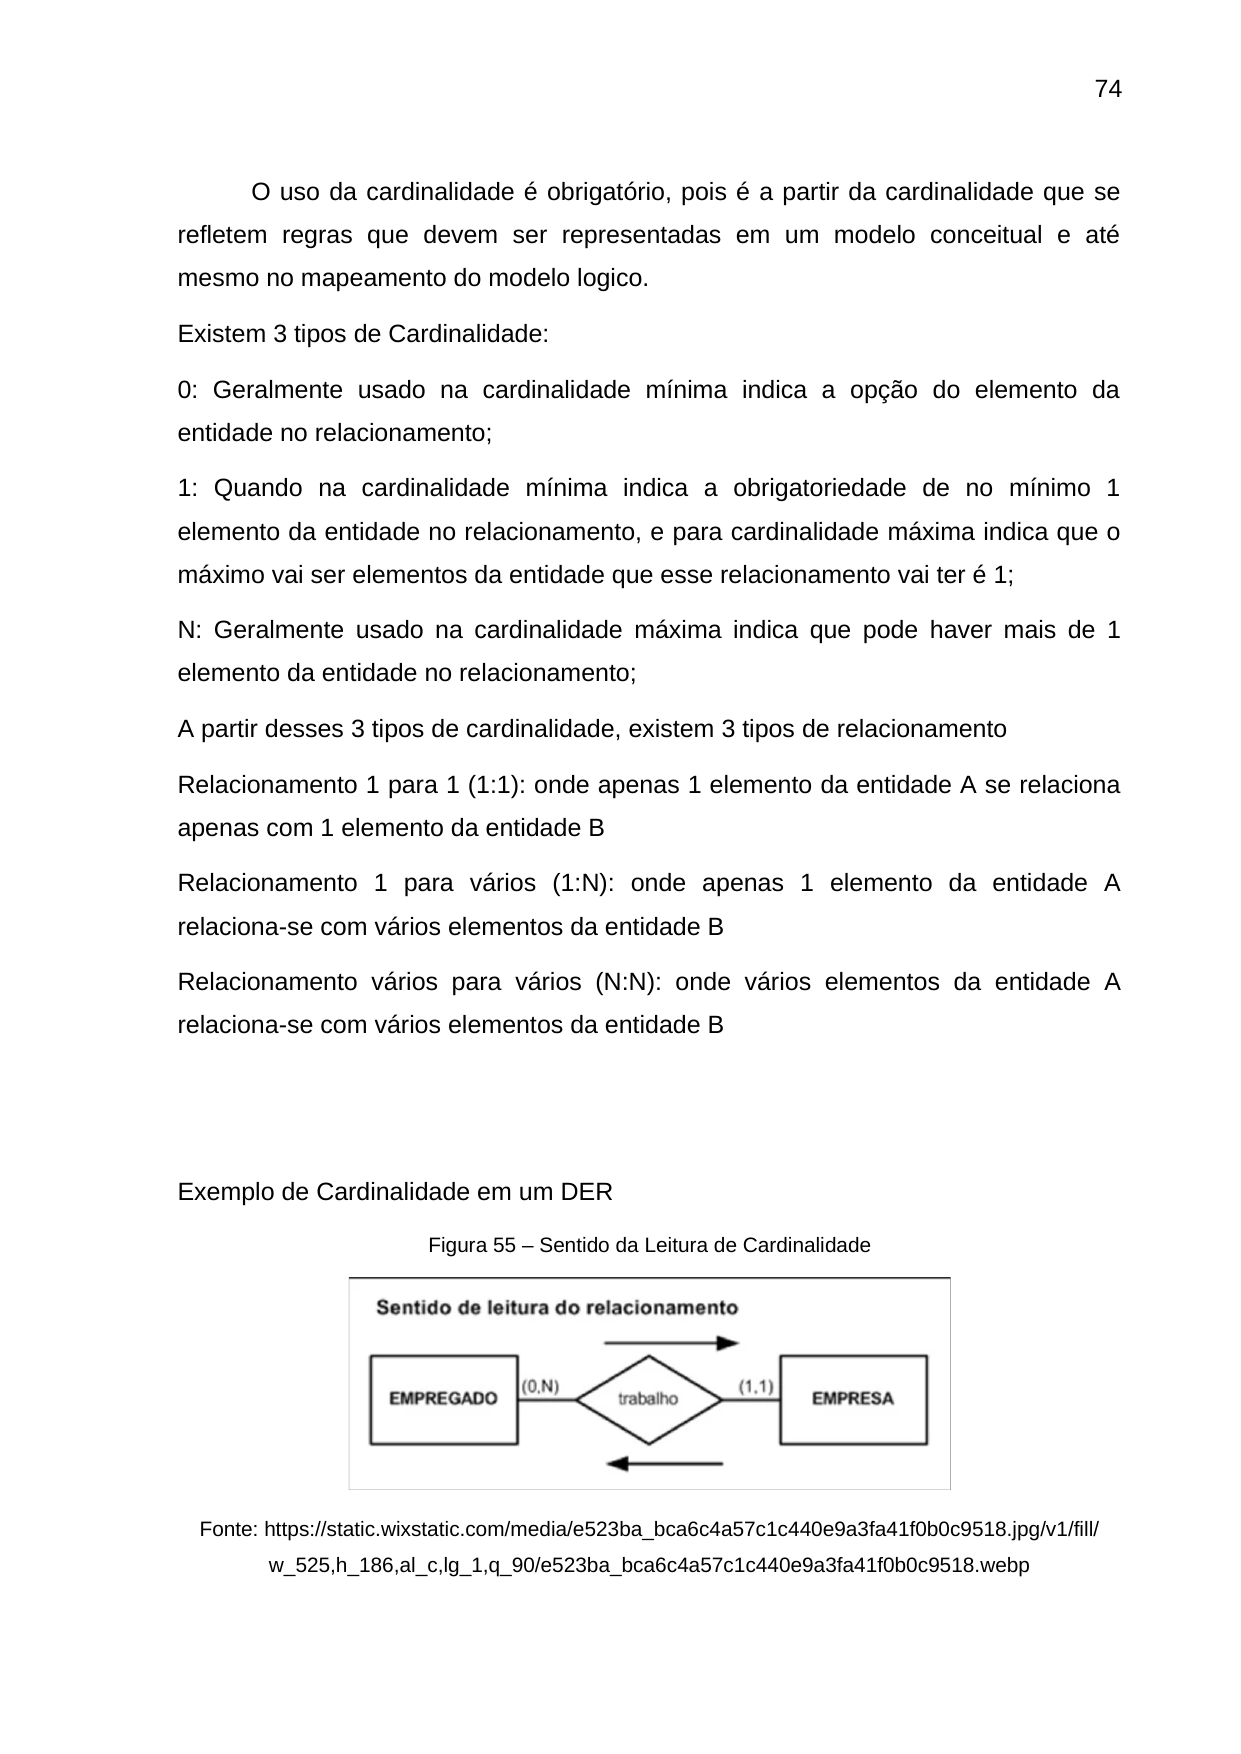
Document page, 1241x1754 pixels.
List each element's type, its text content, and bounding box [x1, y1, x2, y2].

text O uso da cardinalidade é obrigatório, pois é a partir da cardinalidade que se refletem regras que devem ser representadas em um modelo conceitual e até mesmo no mapeamento do modelo logico. [177, 177, 1122, 292]
text Relacionamento vários para vários (N:N): onde vários elementos da entidade A relaciona-se com vários elementos da entidade B [177, 967, 1122, 1039]
picture [348, 1277, 951, 1490]
text Existem 3 tipos de Cardinalidade: [177, 319, 1122, 348]
text 0: Geralmente usado na cardinalidade mínima indica a opção do elemento da entidade no relacionamento; [177, 375, 1122, 447]
text N: Geralmente usado na cardinalidade máxima indica que pode haver mais de 1 elemento da entidade no relacionamento; [177, 615, 1122, 687]
text Exemplo de Cardinalidade em um DER [177, 1177, 1122, 1206]
text Fonte: https://static.wixstatic.com/media/e523ba_bca6c4a57c1c440e9a3fa41f0b0c9518.jpg/v1/fill/w_525,h_186,al_c,lg_1,q_90/e523ba_bca6c4a57c1c440e9a3fa41f0b0c9518.webp [177, 1517, 1122, 1577]
text Relacionamento 1 para vários (1:N): onde apenas 1 elemento da entidade A relaciona-se com vários elementos da entidade B [177, 868, 1122, 940]
text Relacionamento 1 para 1 (1:1): onde apenas 1 elemento da entidade A se relaciona apenas com 1 elemento da entidade B [177, 770, 1122, 842]
text A partir desses 3 tipos de cardinalidade, existem 3 tipos de relacionamento [177, 714, 1122, 743]
text 1: Quando na cardinalidade mínima indica a obrigatoriedade de no mínimo 1 elemento da entidade no relacionamento, e para cardinalidade máxima indica que o máximo vai ser elementos da entidade que esse relacionamento vai ter é 1; [177, 473, 1122, 588]
